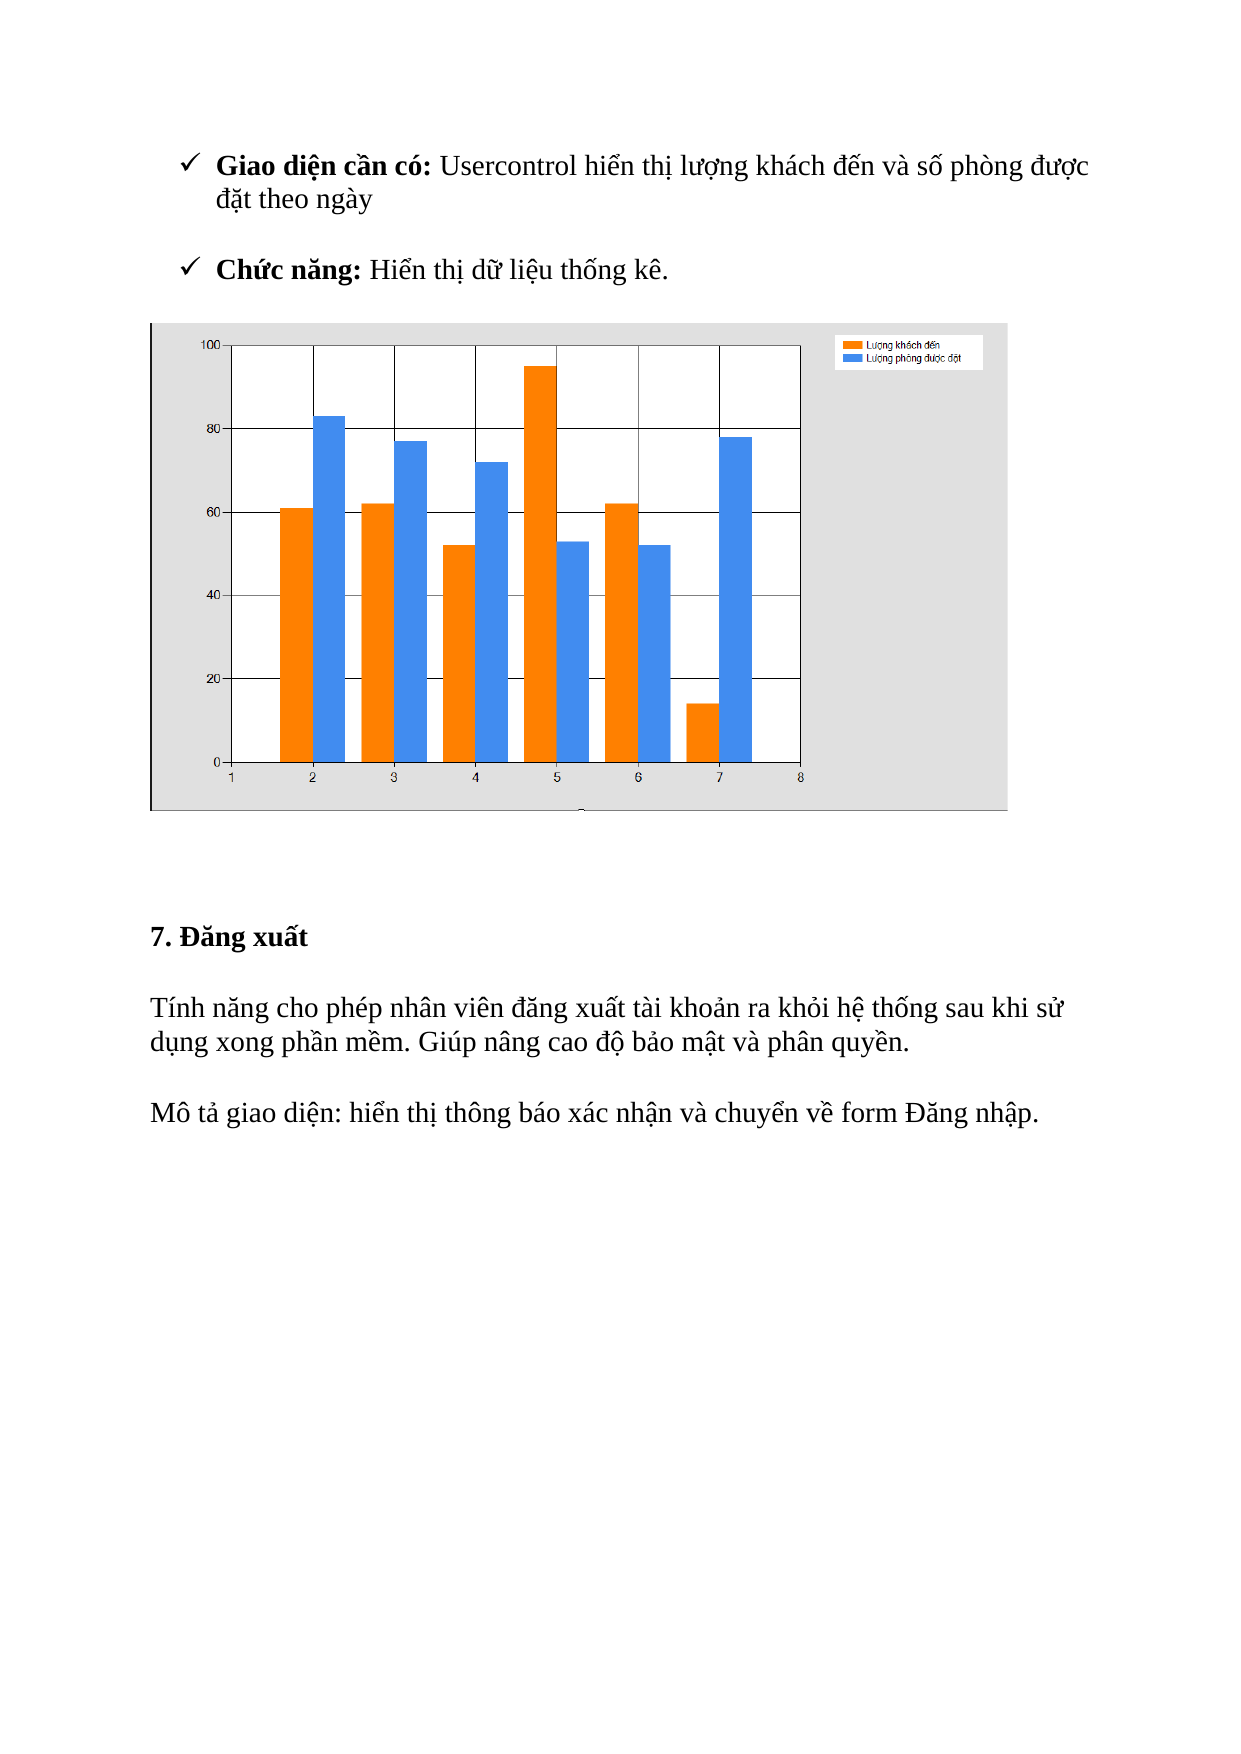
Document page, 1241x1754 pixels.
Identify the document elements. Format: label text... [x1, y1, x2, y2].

list Giao diện cần có: Usercontrol hiển thị lượng khách đến và số phòng được đặt theo ngày [178, 148, 1090, 215]
list Chức năng: Hiển thị dữ liệu thống kê. [178, 252, 1090, 286]
text Tính năng cho phép nhân viên đăng xuất tài khoản ra khỏi hệ thống sau khi sử dụng xong phần mềm. Giúp nâng cao độ bảo mật và phân quyền. [150, 990, 1090, 1057]
text Mô tả giao diện: hiển thị thông báo xác nhận và chuyển về form Đăng nhập. [150, 1095, 1090, 1128]
picture [150, 323, 1008, 811]
text 7. Đăng xuất [150, 919, 1090, 953]
